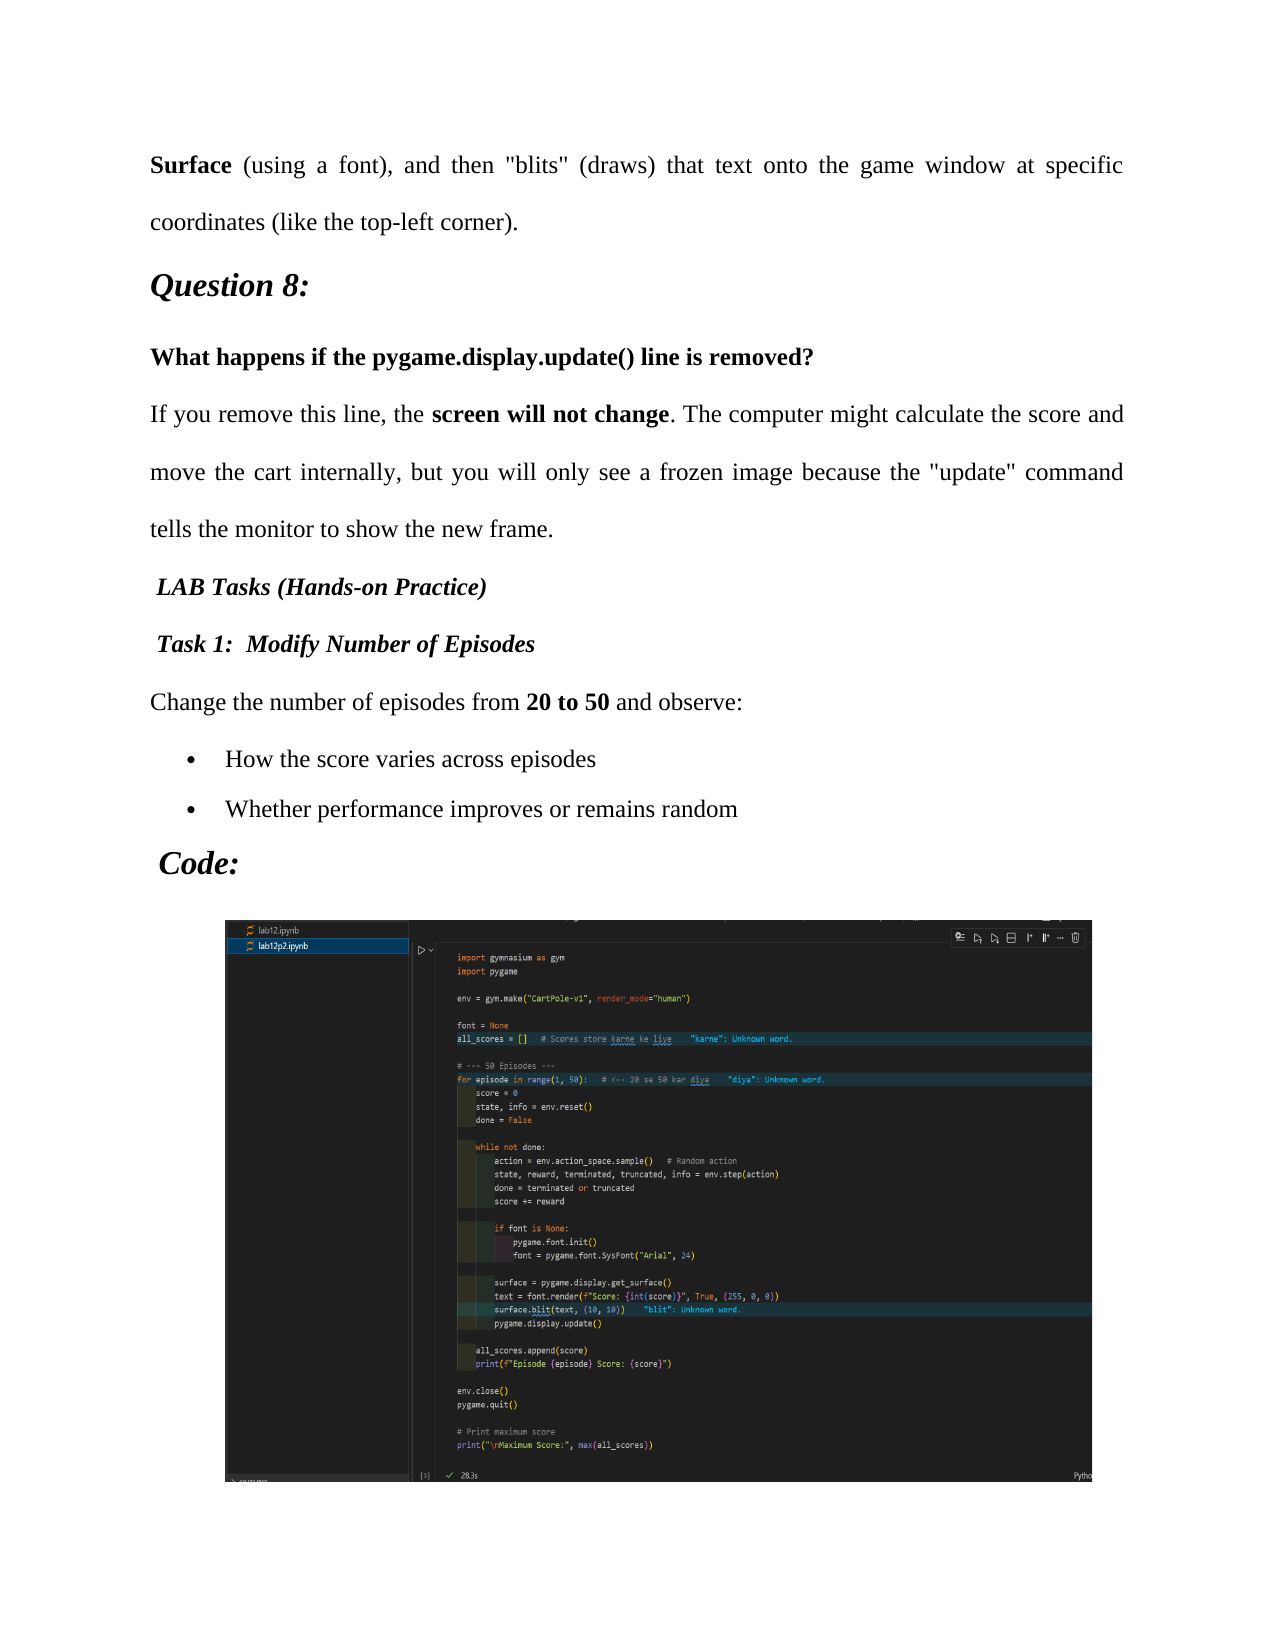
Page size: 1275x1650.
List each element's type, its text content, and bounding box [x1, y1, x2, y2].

text Code: [150, 843, 1125, 882]
text Change the number of episodes from 20 to 50 and observe: [150, 687, 1125, 715]
list Whether performance improves or remains random [187, 794, 1125, 823]
text Task 1: Modify Number of Episodes [150, 629, 1125, 658]
text Question 8: [150, 265, 1125, 303]
picture [225, 920, 1093, 1482]
text LAB Tasks (Hands-on Practice) [150, 572, 1125, 600]
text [150, 150, 1125, 236]
text What happens if the pygame.display.update() line is removed? [150, 342, 1125, 370]
list How the score varies across episodes [187, 744, 1125, 773]
text If you remove this line, the screen will not change. The computer might calculate the score and move the cart internally, but you will only see a frozen image because the "update" command tells the monitor to show the new frame. [150, 399, 1125, 543]
